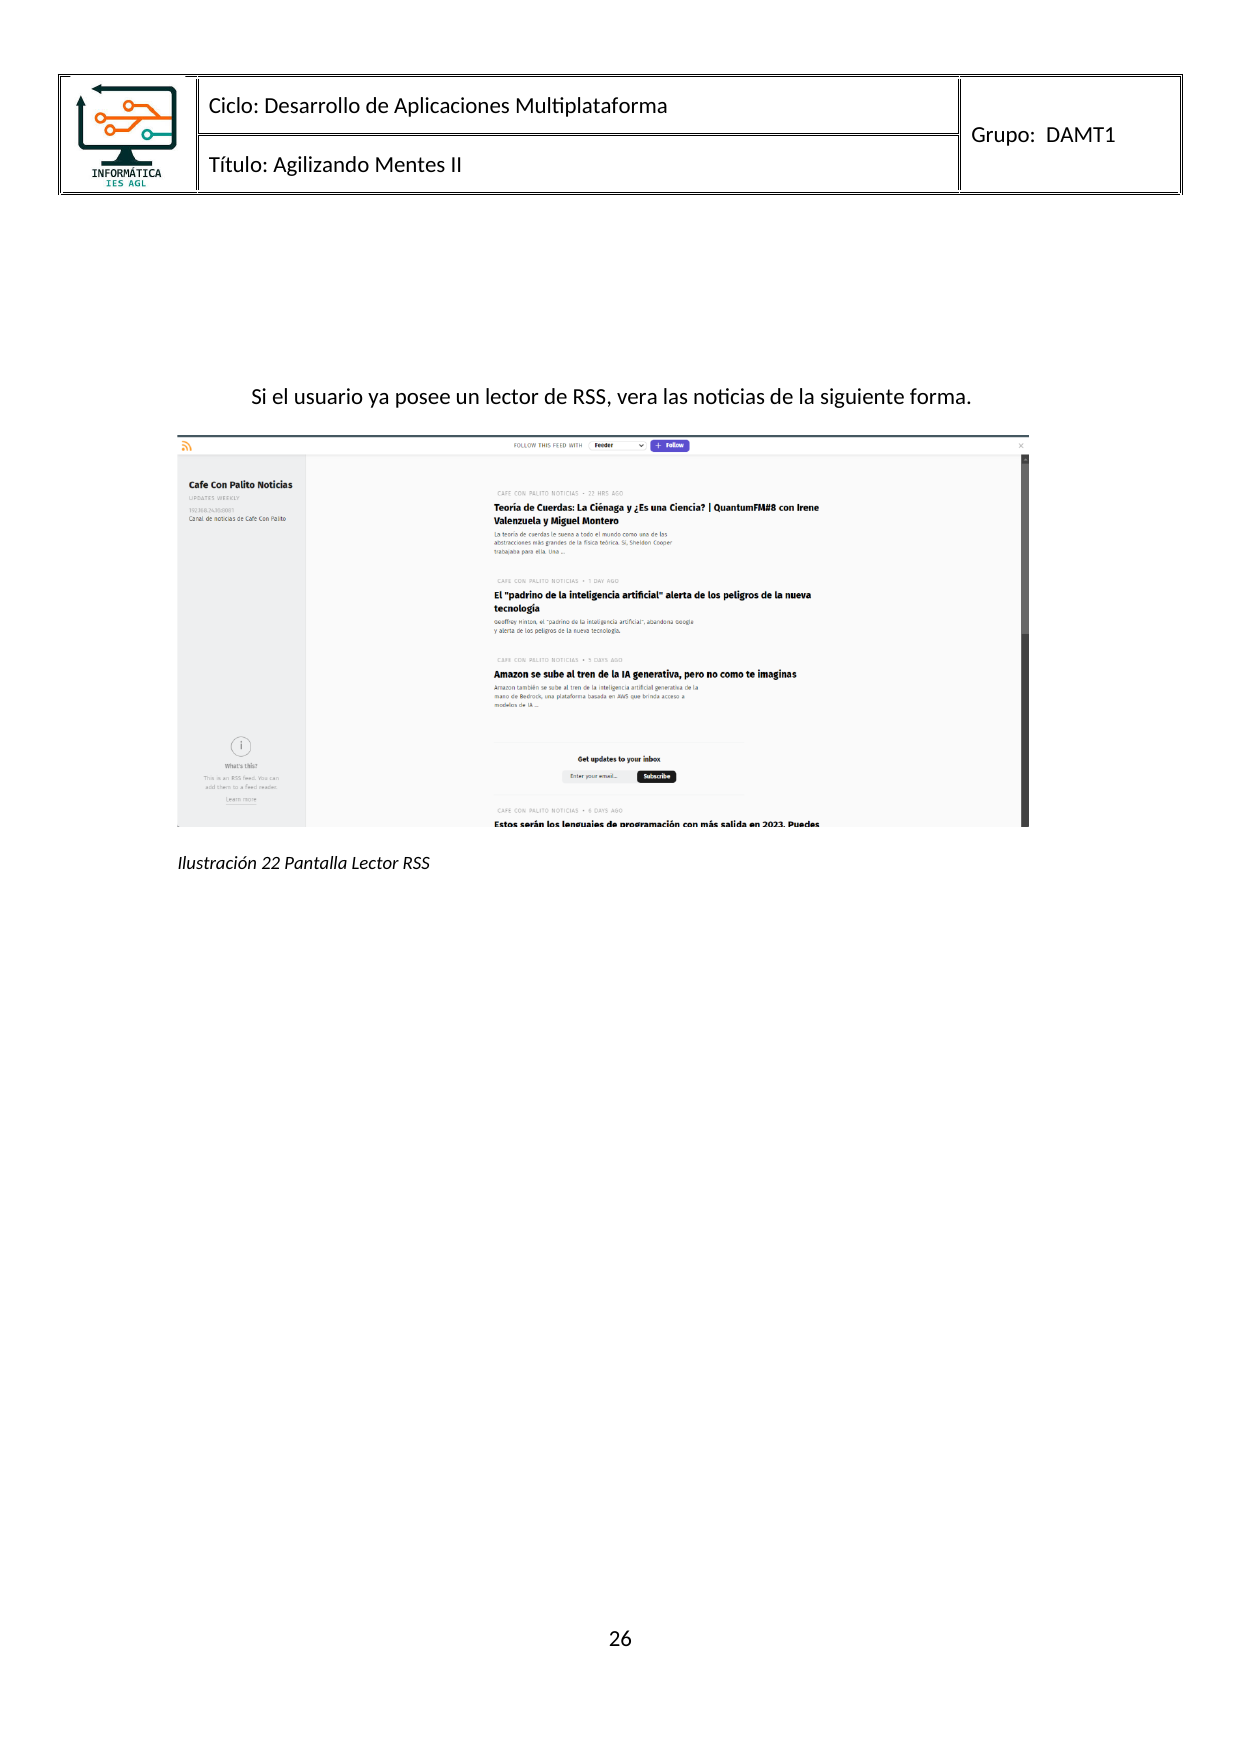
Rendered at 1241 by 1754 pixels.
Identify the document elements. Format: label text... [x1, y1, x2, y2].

text Si el usuario ya posee un lector de RSS, vera las noticias de la siguiente forma. [177, 382, 1063, 410]
picture [177, 435, 1029, 827]
text Ilustración 22 Pantalla Lector RSS [177, 852, 1063, 874]
picture [70, 76, 186, 192]
